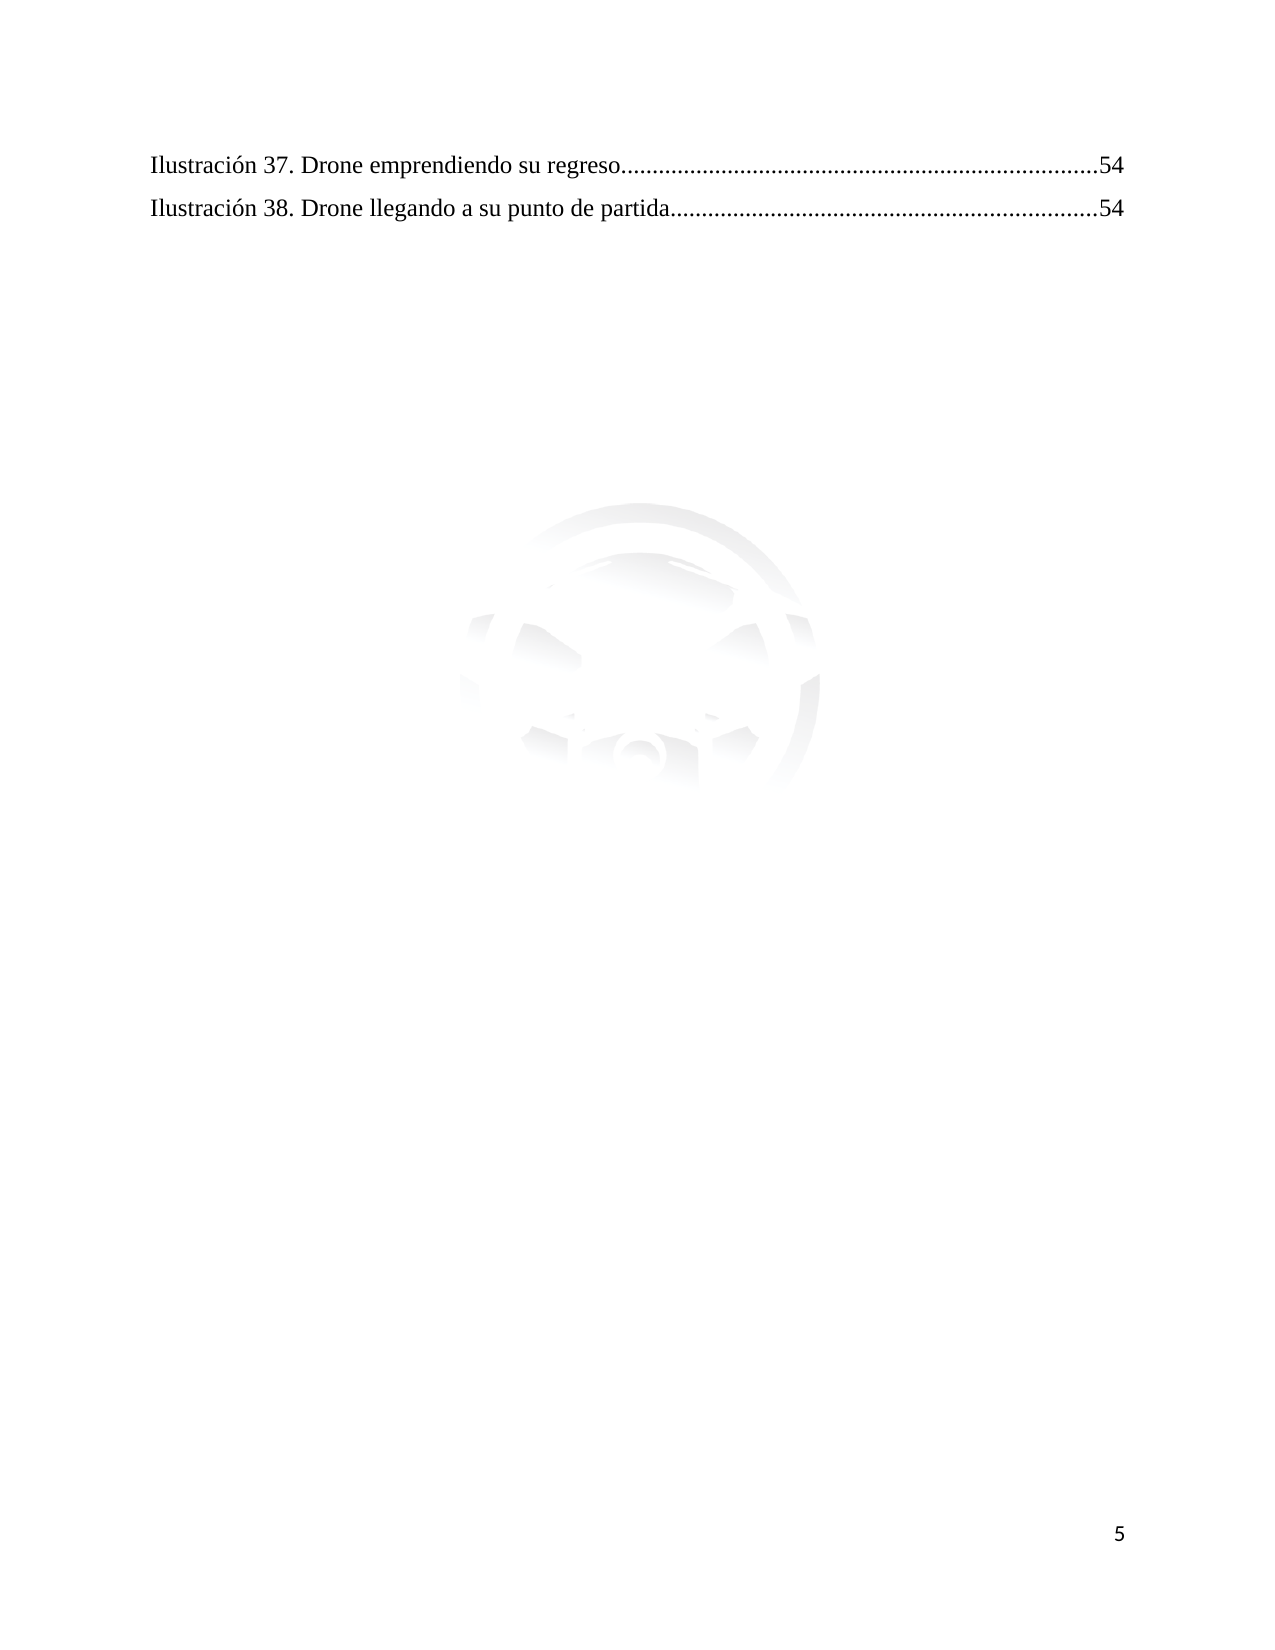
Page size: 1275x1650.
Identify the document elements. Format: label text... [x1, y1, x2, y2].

text Ilustración 37. Drone emprendiendo su regreso. 54 [150, 150, 1125, 179]
text Ilustración 38. Drone llegando a su punto de partida. 54 [150, 193, 1125, 222]
